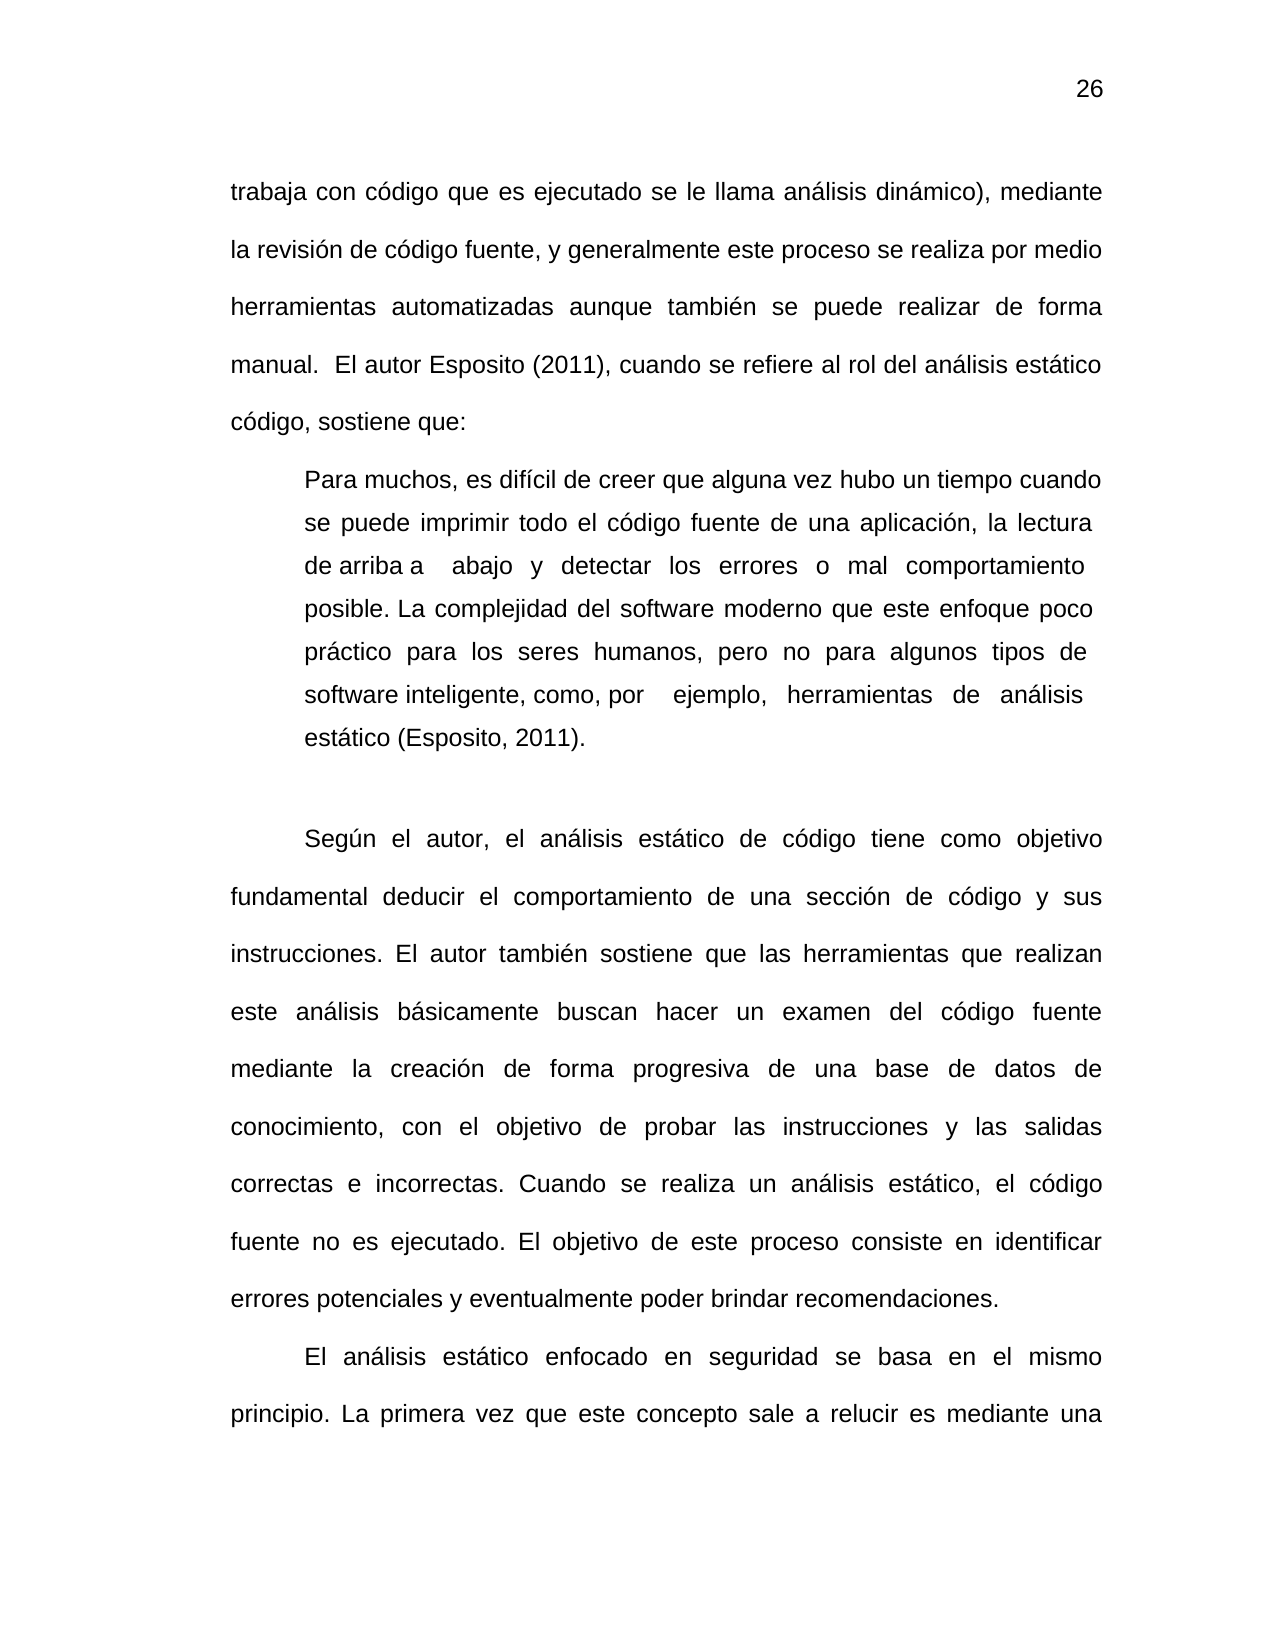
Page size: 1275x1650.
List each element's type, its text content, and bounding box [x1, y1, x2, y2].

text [230, 177, 1104, 436]
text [230, 1342, 1104, 1428]
text Para muchos, es difícil de creer que alguna vez hubo un tiempo cuando se puede imprimir todo el código fuente de una aplicación, la lectura de arriba a abajo y detectar los errores o mal comportamiento posible. La complejidad del software moderno que este enfoque poco práctico para los seres humanos, pero no para algunos tipos de software inteligente, como, por ejemplo, herramientas de análisis estático (Esposito, 2011). [230, 465, 1104, 752]
text Según el autor, el análisis estático de código tiene como objetivo fundamental deducir el comportamiento de una sección de código y sus instrucciones. El autor también sostiene que las herramientas que realizan este análisis básicamente buscan hacer un examen del código fuente mediante la creación de forma progresiva de una base de datos de conocimiento, con el objetivo de probar las instrucciones y las salidas correctas e incorrectas. Cuando se realiza un análisis estático, el código fuente no es ejecutado. El objetivo de este proceso consiste en identificar errores potenciales y eventualmente poder brindar recomendaciones. [230, 824, 1104, 1313]
